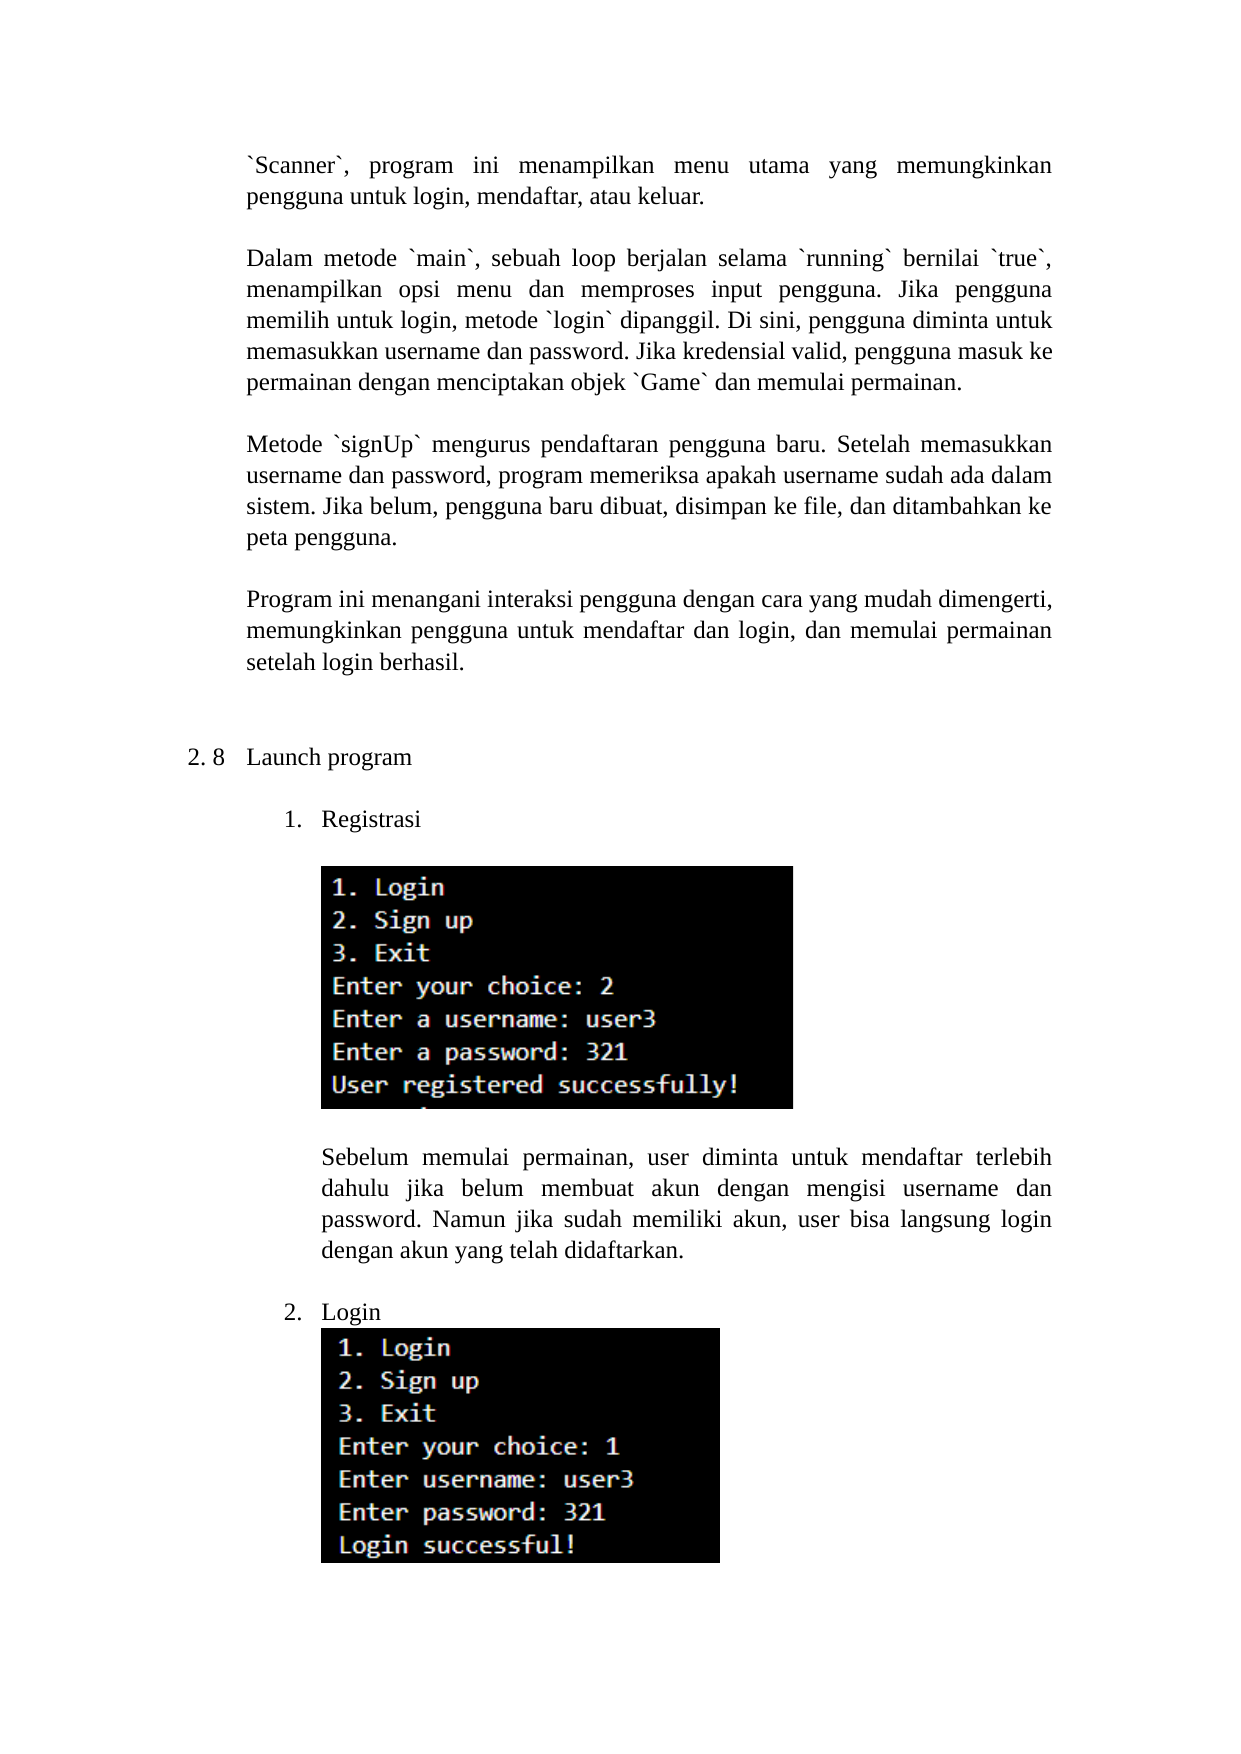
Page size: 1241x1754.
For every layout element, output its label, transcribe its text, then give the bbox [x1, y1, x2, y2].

list Metode `signUp` mengurus pendaftaran pengguna baru. Setelah memasukkan username dan password, program memeriksa apakah username sudah ada dalam sistem. Jika belum, pengguna baru dibuat, disimpan ke file, dan ditambahkan ke peta pengguna. [246, 429, 1053, 551]
picture [321, 1328, 720, 1563]
list Login [284, 1297, 1053, 1326]
list Program ini menangani interaksi pengguna dengan cara yang mudah dimengerti, memungkinkan pengguna untuk mendaftar dan login, dan memulai permainan setelah login berhasil. [246, 584, 1053, 675]
list Dalam metode `main`, sebuah loop berjalan selama `running` bernilai `true`, menampilkan opsi menu dan memproses input pengguna. Jika pengguna memilih untuk login, metode `login` dipanggil. Di sini, pengguna diminta untuk memasukkan username dan password. Jika kredensial valid, pengguna masuk ke permainan dengan menciptakan objek `Game` dan memulai permainan. [246, 243, 1053, 396]
list Sebelum memulai permainan, user diminta untuk mendaftar terlebih dahulu jika belum membuat akun dengan mengisi username dan password. Namun jika sudah memiliki akun, user bisa langsung login dengan akun yang telah didaftarkan. [321, 1142, 1053, 1264]
picture [321, 866, 794, 1109]
list Registrasi [284, 804, 1053, 833]
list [246, 150, 1053, 210]
list Launch program [187, 742, 1053, 771]
